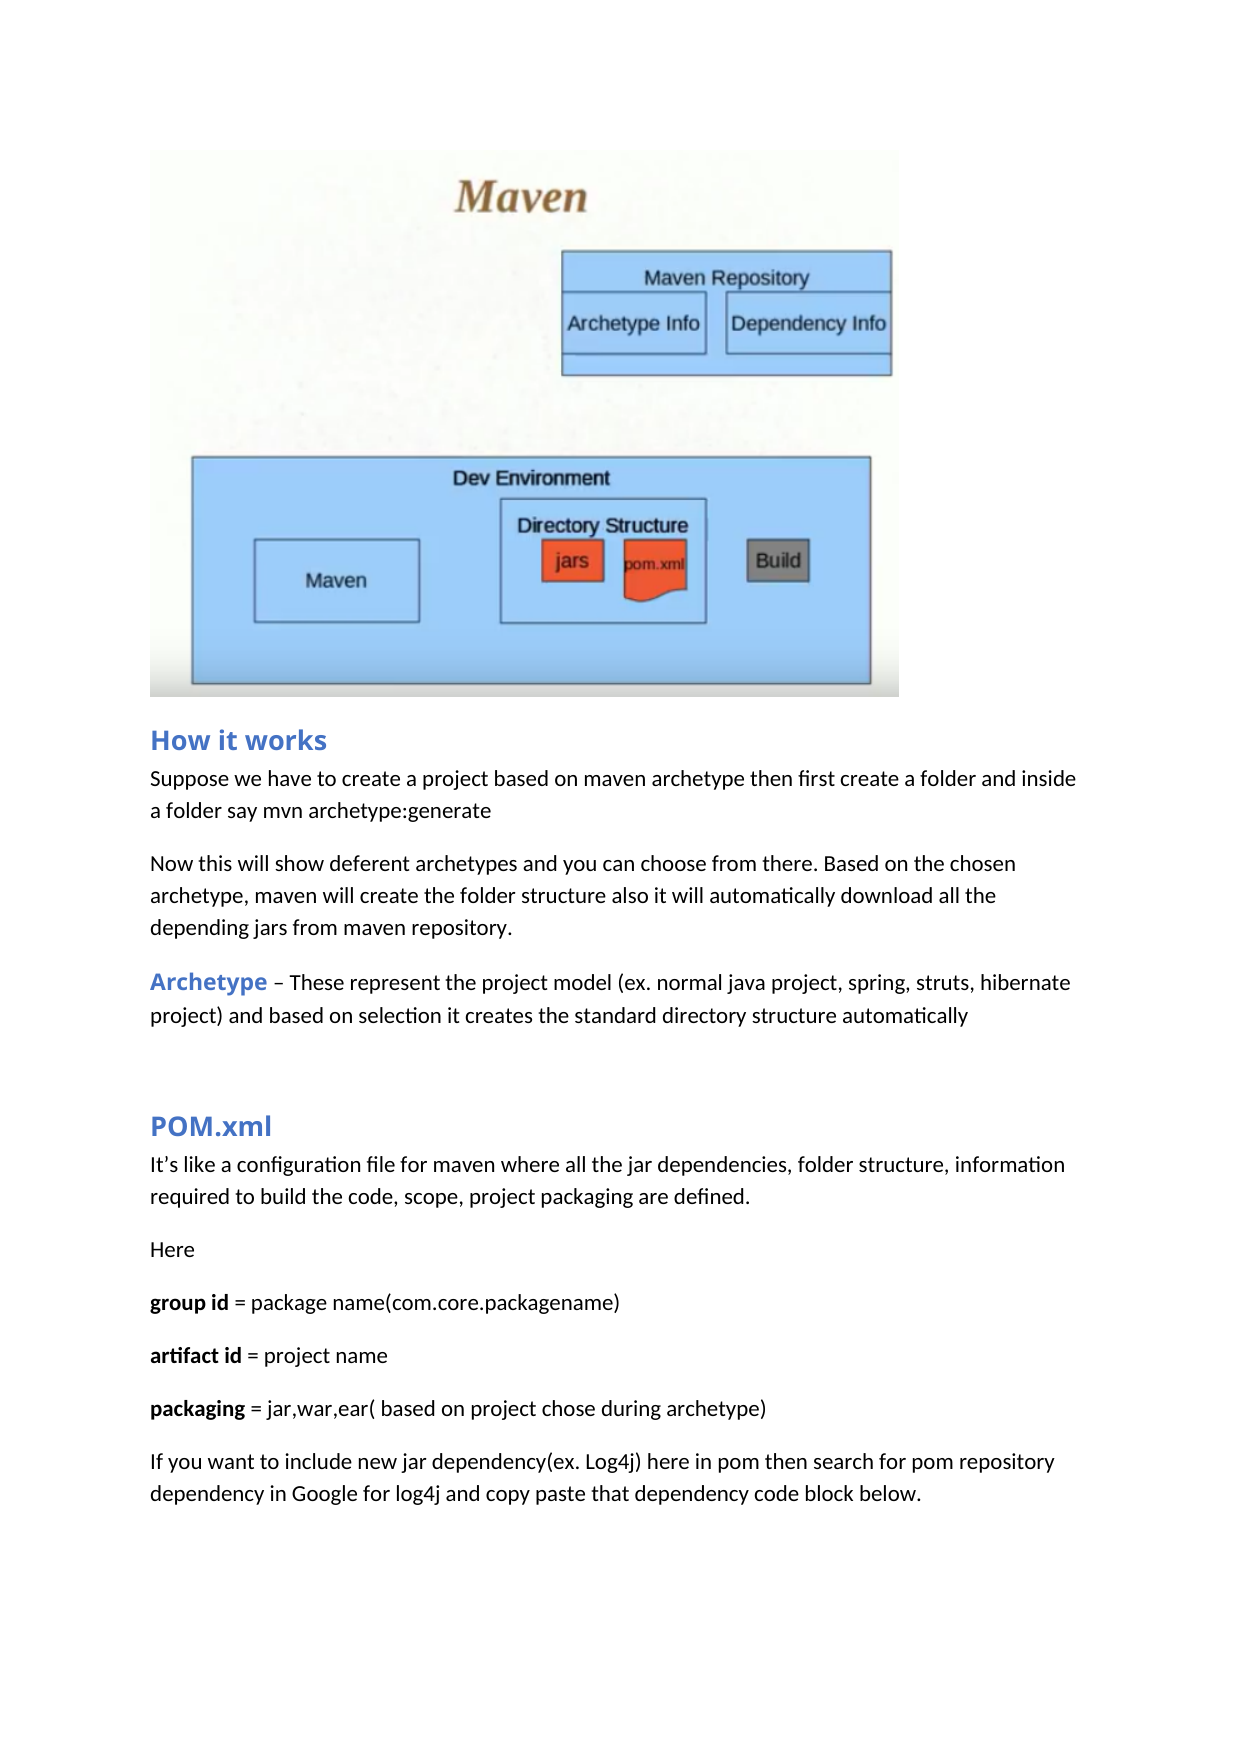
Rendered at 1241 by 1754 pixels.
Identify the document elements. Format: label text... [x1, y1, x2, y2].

text Here [150, 1235, 1090, 1263]
text Archetype – These represent the project model (ex. normal java project, spring, struts, hibernate project) and based on selection it creates the standard directory structure automatically [150, 966, 1090, 1030]
text packaging = jar,war,ear( based on project chose during archetype) [150, 1394, 1090, 1422]
text group id = package name(com.core.packagename) [150, 1288, 1090, 1316]
subtitle POM.xml [150, 1108, 1090, 1144]
picture [150, 150, 899, 697]
text Now this will show deferent archetypes and you can choose from there. Based on the chosen archetype, maven will create the folder structure also it will automatically download all the depending jars from maven repository. [150, 849, 1090, 941]
text It’s like a configuration file for maven where all the jar dependencies, folder structure, information required to build the code, scope, project packaging are defined. [150, 1150, 1090, 1210]
text Suppose we have to create a project based on maven archetype then first create a folder and inside a folder say mvn archetype:generate [150, 764, 1090, 824]
subtitle How it works [150, 721, 1090, 758]
text artifact id = project name [150, 1341, 1090, 1369]
text If you want to include new jar dependency(ex. Log4j) here in pom then search for pom repository dependency in Google for log4j and copy paste that dependency code block below. [150, 1447, 1090, 1508]
